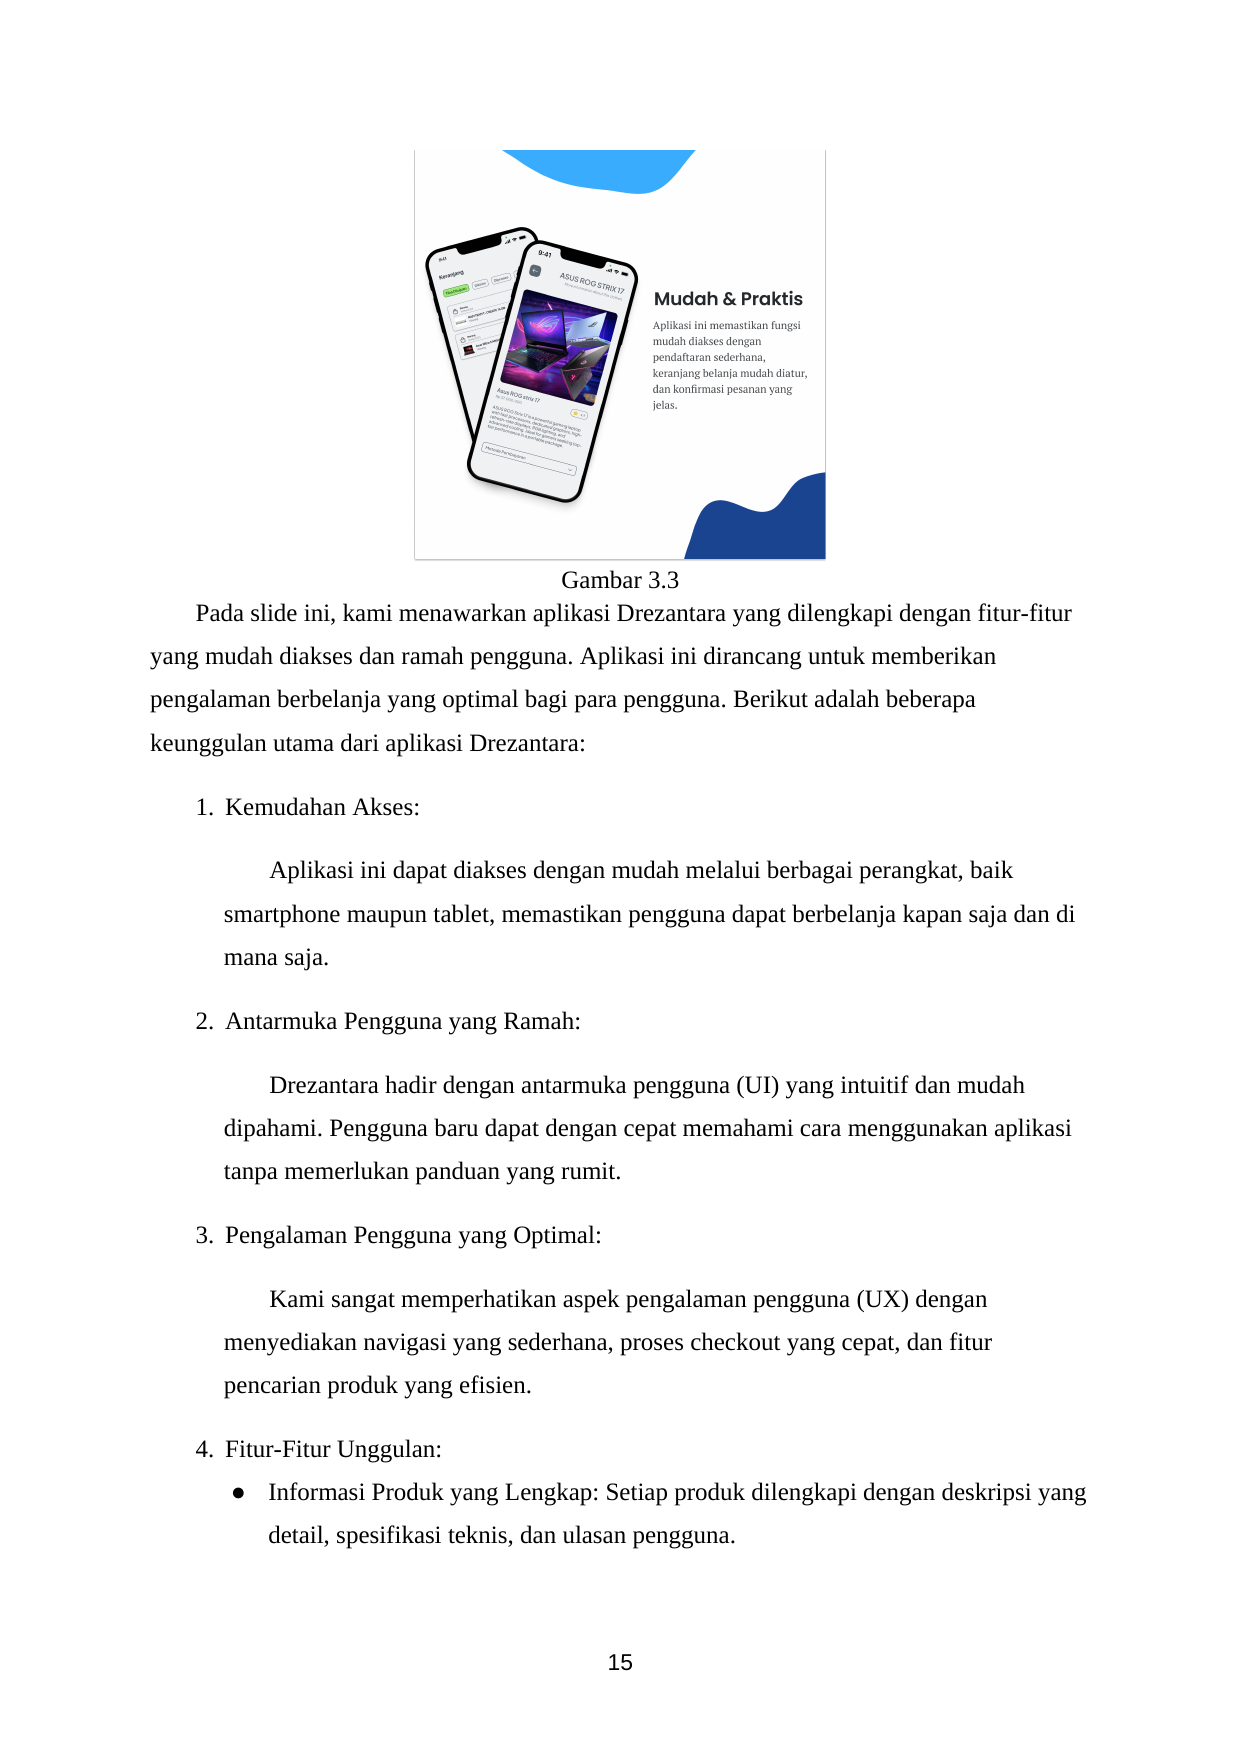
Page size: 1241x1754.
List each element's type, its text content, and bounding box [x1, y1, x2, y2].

text Pada slide ini, kami menawarkan aplikasi Drezantara yang dilengkapi dengan fitur-fitur yang mudah diakses dan ramah pengguna. Aplikasi ini dirancang untuk memberikan pengalaman berbelanja yang optimal bagi para pengguna. Berikut adalah beberapa keunggulan utama dari aplikasi Drezantara: [150, 598, 1090, 756]
list Pengalaman Pengguna yang Optimal: [150, 1220, 1090, 1249]
text Drezantara hadir dengan antarmuka pengguna (UI) yang intuitif dan mudah dipahami. Pengguna baru dapat dengan cepat memahami cara menggunakan aplikasi tanpa memerlukan panduan yang rumit. [224, 1070, 1090, 1185]
list Informasi Produk yang Lengkap: Setiap produk dilengkapi dengan deskripsi yang detail, spesifikasi teknis, dan ulasan pengguna. [231, 1477, 1090, 1549]
list Fitur-Fitur Unggulan: [150, 1434, 1090, 1463]
text Aplikasi ini dapat diakses dengan mudah melalui berbagai perangkat, baik smartphone maupun tablet, memastikan pengguna dapat berbelanja kapan saja dan di mana saja. [224, 856, 1090, 971]
text Gambar 3.3 [150, 565, 1090, 594]
list Antarmuka Pengguna yang Ramah: [150, 1006, 1090, 1034]
list Kemudahan Akses: [150, 792, 1090, 820]
text Kami sangat memperhatikan aspek pengalaman pengguna (UX) dengan menyediakan navigasi yang sederhana, proses checkout yang cepat, dan fitur pencarian produk yang efisien. [224, 1284, 1090, 1399]
picture [413, 150, 827, 562]
